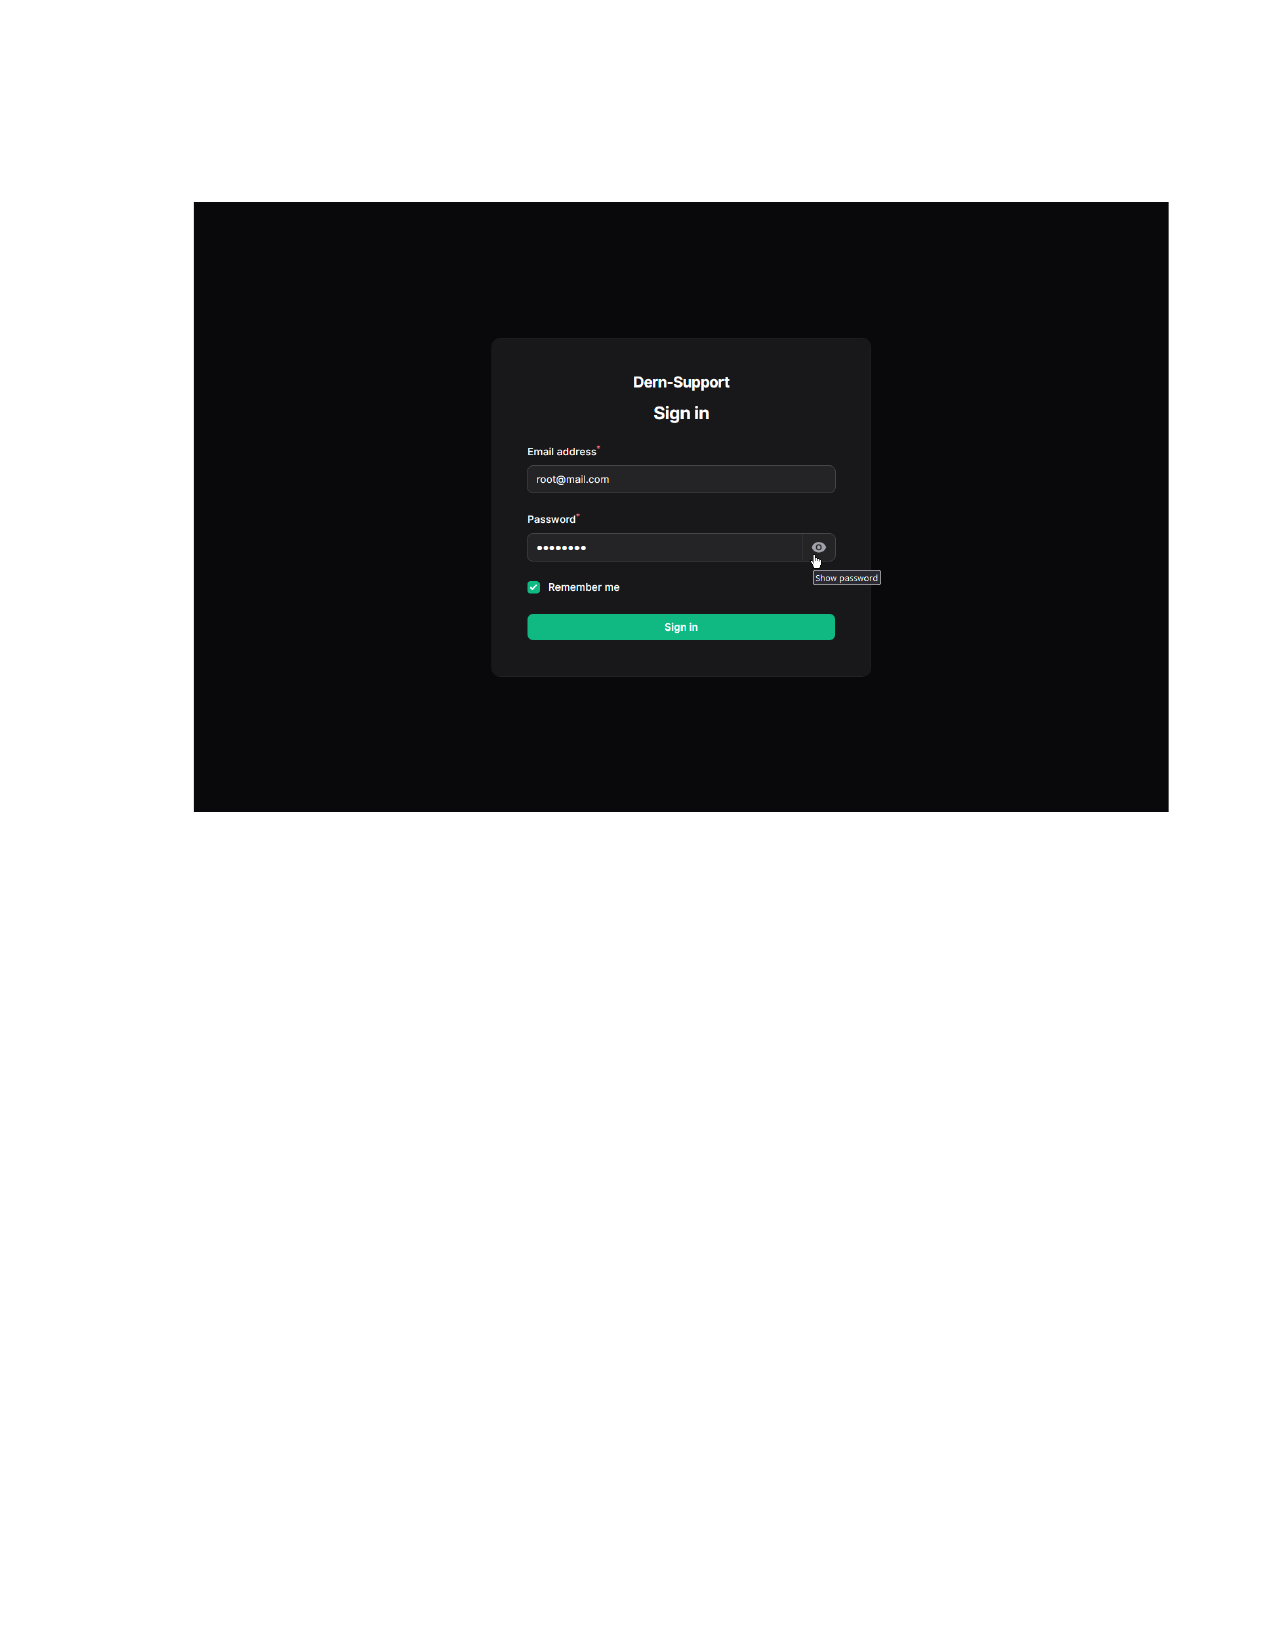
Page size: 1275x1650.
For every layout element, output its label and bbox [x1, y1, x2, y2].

picture [193, 202, 1169, 812]
